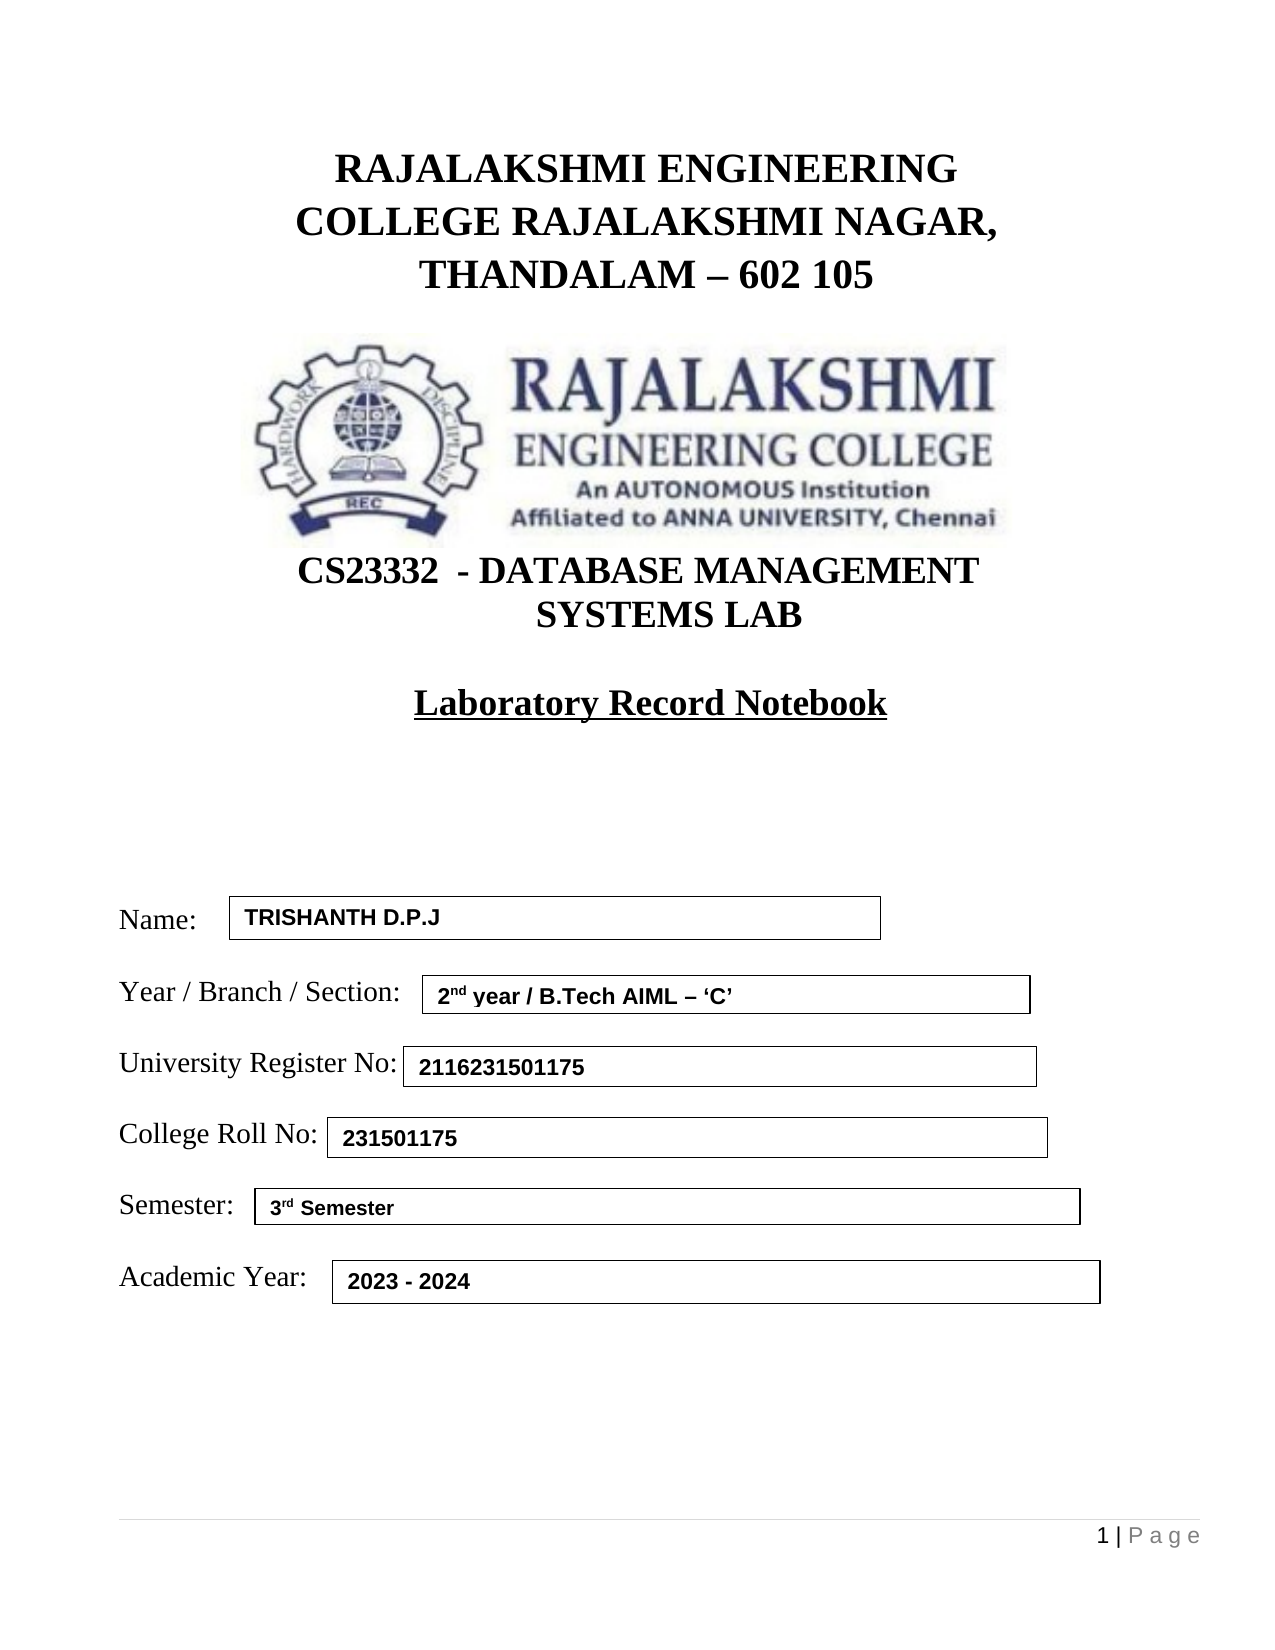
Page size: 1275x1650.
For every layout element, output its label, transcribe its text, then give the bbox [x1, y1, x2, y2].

text RAJALAKSHMI ENGINEERING COLLEGE RAJALAKSHMI NAGAR, THANDALAM – 602 105 [251, 144, 1042, 297]
text Academic Year: [119, 1259, 1200, 1292]
text Name: [119, 902, 229, 936]
text University Register No: [119, 1045, 1200, 1078]
text Semester: [119, 1187, 1200, 1221]
picture [240, 333, 1013, 548]
text Laboratory Record Notebook [119, 680, 1042, 723]
text Year / Branch / Section: [119, 974, 866, 1007]
text College Roll No: [119, 1116, 1200, 1150]
title SYSTEMS LAB [119, 592, 1050, 636]
